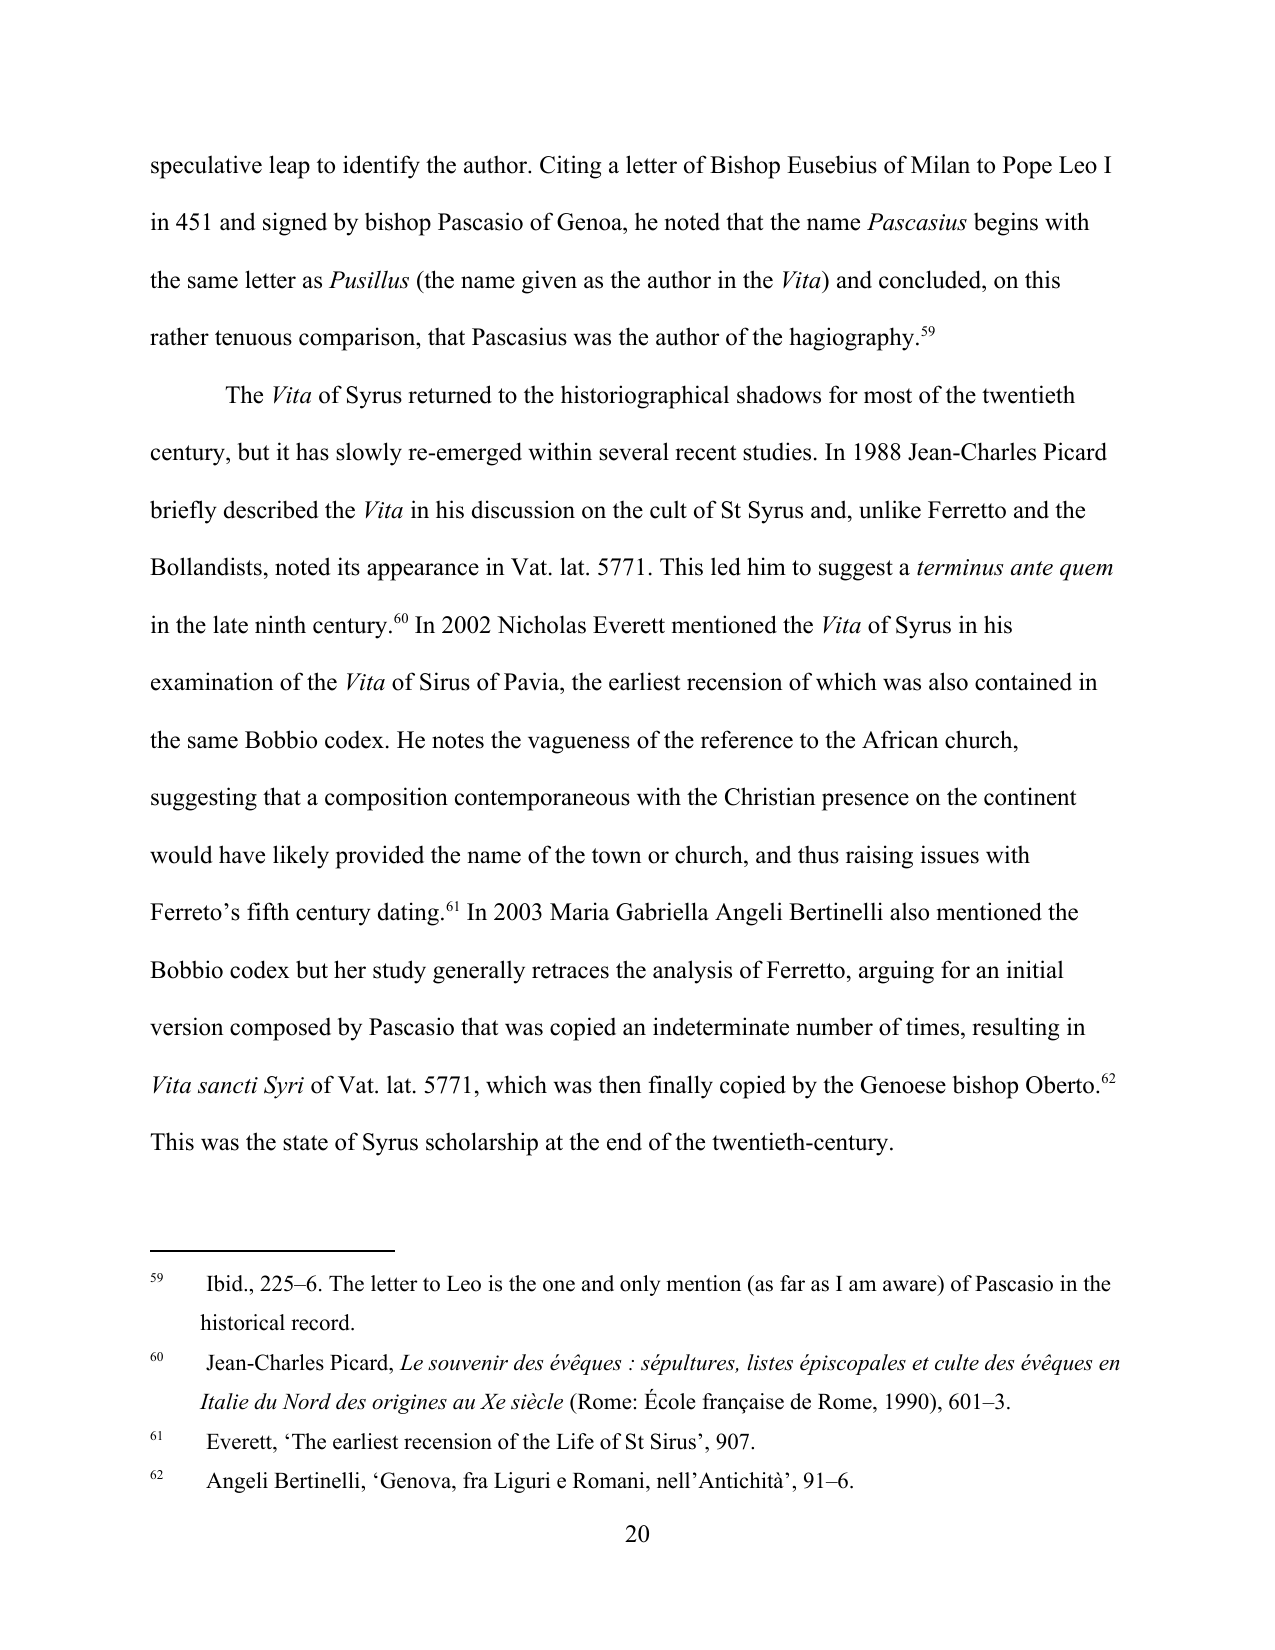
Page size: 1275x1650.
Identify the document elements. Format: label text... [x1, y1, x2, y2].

text The Genoese historian and archivist Arturo Ferretto produced the first detailed study of the Vita over a century ago. He dated its composition to the mid-fifth century and argued that the recension edited by the Bollandists was several copies removed from the original. His deduction rested on both historical and linguistic analysis. Beginning with the episode of the Libyan sailor, Ferretto claimed that its inclusion indicated a composition prior to the Muslim conquest of Africa, when the Roman Church still flourished in the region. He proposed that the author composed the Vita during the exodus of African bishops to Italy in the 430s, suggesting that these exiles might have informed him about the “bloody turban” and the African church dedicated to the saint. Ferretto also analyzed the Vita’s language. He noted that in the early Church bishops often employed notarii to record their acts, explaining the author’s emphasis on having the Vita written by a notarius in plain style. He pointed to the frequent use of sacerdos and sacerdotum to denote bishops and episcopates, terms he believed typical of the fourth and fifth centuries, and to the word oraculum for the chapel of St Syrus at Molassana, a term that would have been natural in late antiquity but anomalous in the eleventh century. Finally, Ferretto observed that the text omits any mention of Bishop Landolfo’s translation of Syrus’s relics to San Lorenzo (1019–34), an omission he considered decisive against eleventh-century authorship. Having thus limited the composition to the fourth or fifth century, Ferretto made a speculative leap to identify the author. Citing a letter of Bishop Eusebius of Milan to Pope Leo I in 451 and signed by bishop Pascasio of Genoa, he noted that the name Pascasius begins with the same letter as Pusillus (the name given as the author in the Vita) and concluded, on this rather tenuous comparison, that Pascasius was the author of the hagiography. [150, 150, 1125, 351]
text The Vita of Syrus returned to the historiographical shadows for most of the twentieth century, but it has slowly re-emerged within several recent studies. In 1988 Jean-Charles Picard briefly described the Vita in his discussion on the cult of St Syrus and, unlike Ferretto and the Bollandists, noted its appearance in Vat. lat. 5771. This led him to suggest a terminus ante quem in the late ninth century. In 2002 Nicholas Everett mentioned the Vita of Syrus in his examination of the Vita of Sirus of Pavia, the earliest recension of which was also contained in the same Bobbio codex. He notes the vagueness of the reference to the African church, suggesting that a composition contemporaneous with the Christian presence on the continent would have likely provided the name of the town or church, and thus raising issues with Ferreto’s fifth century dating. In 2003 Maria Gabriella Angeli Bertinelli also mentioned the Bobbio codex but her study generally retraces the analysis of Ferretto, arguing for an initial version composed by Pascasio that was copied an indeterminate number of times, resulting in Vita sancti Syri of Vat. lat. 5771, which was then finally copied by the Genoese bishop Oberto. This was the state of Syrus scholarship at the end of the twentieth-century. [150, 380, 1125, 1156]
